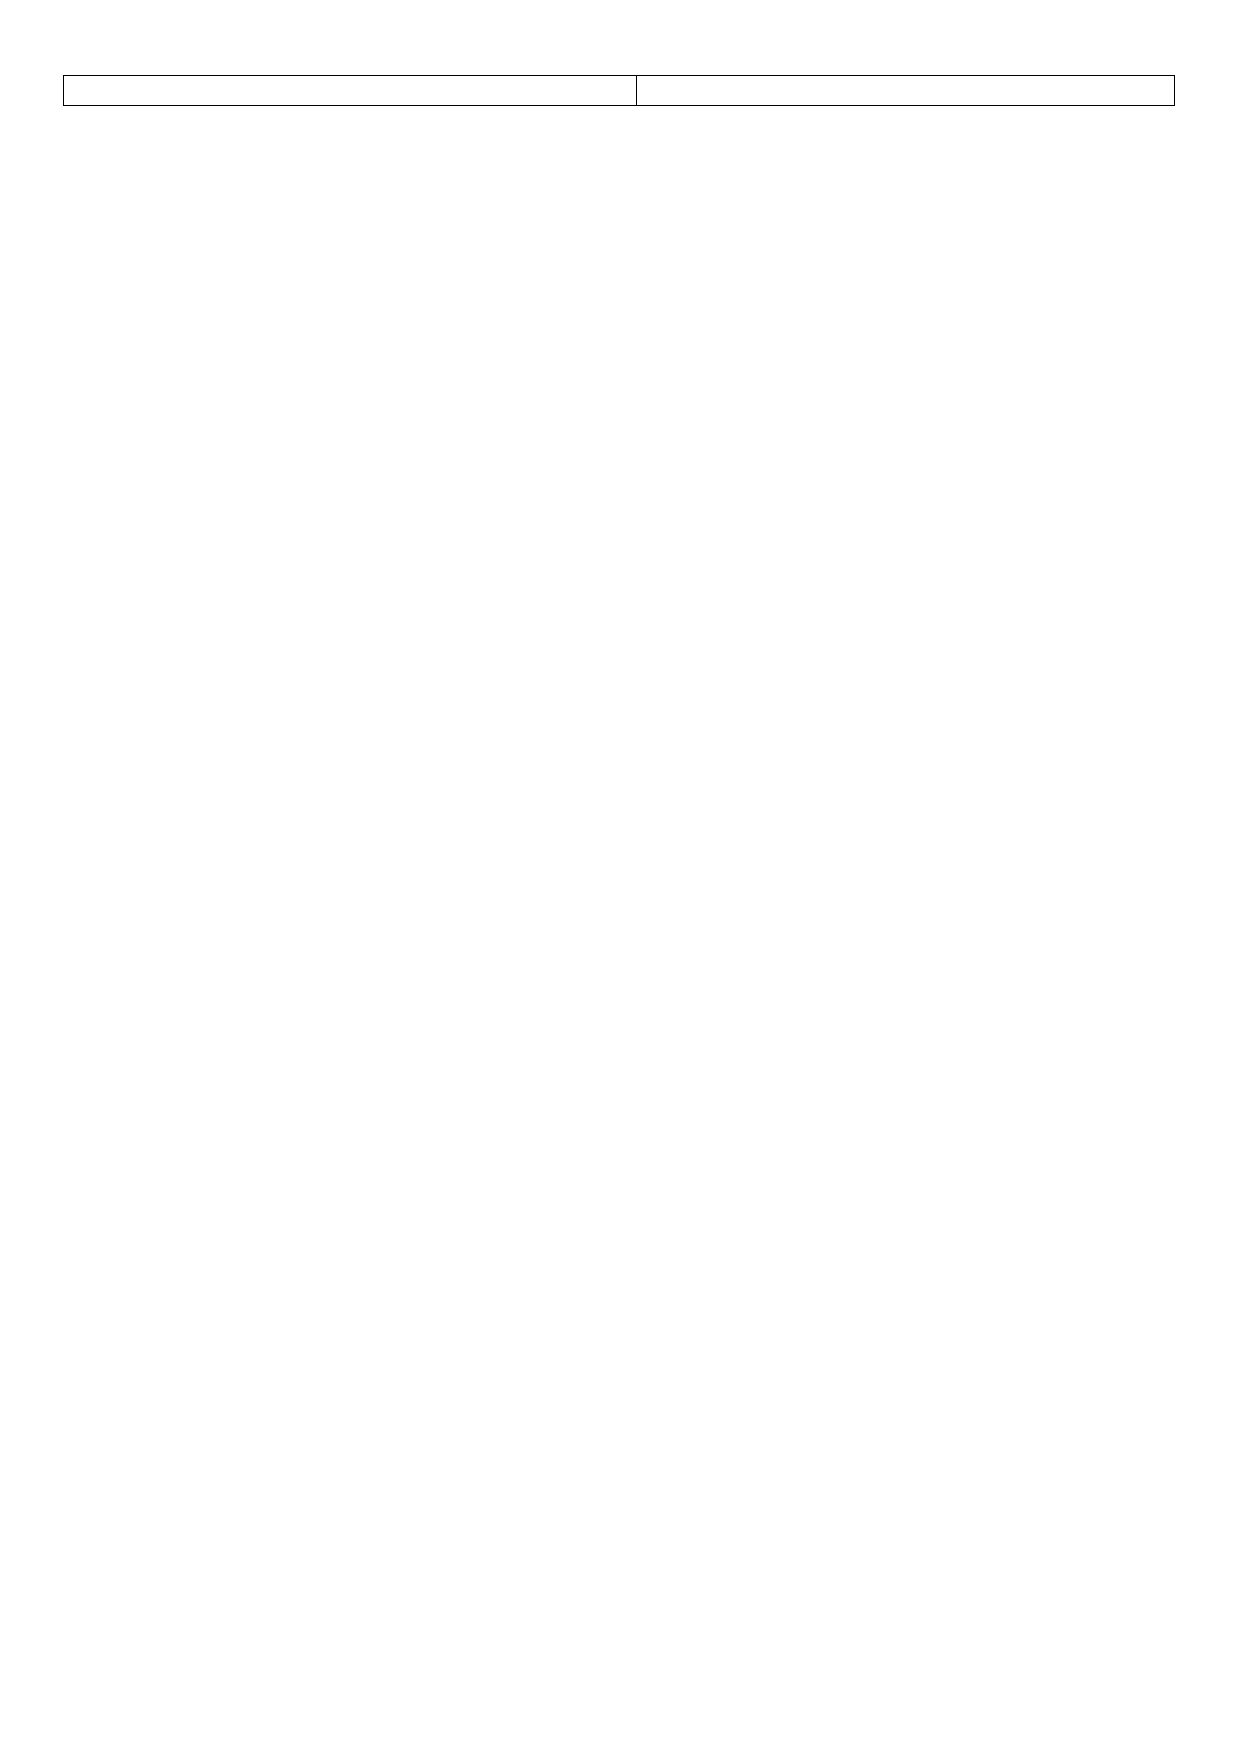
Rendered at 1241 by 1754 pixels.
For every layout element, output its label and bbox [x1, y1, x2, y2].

table_header [637, 76, 1174, 104]
table_header [64, 76, 636, 104]
